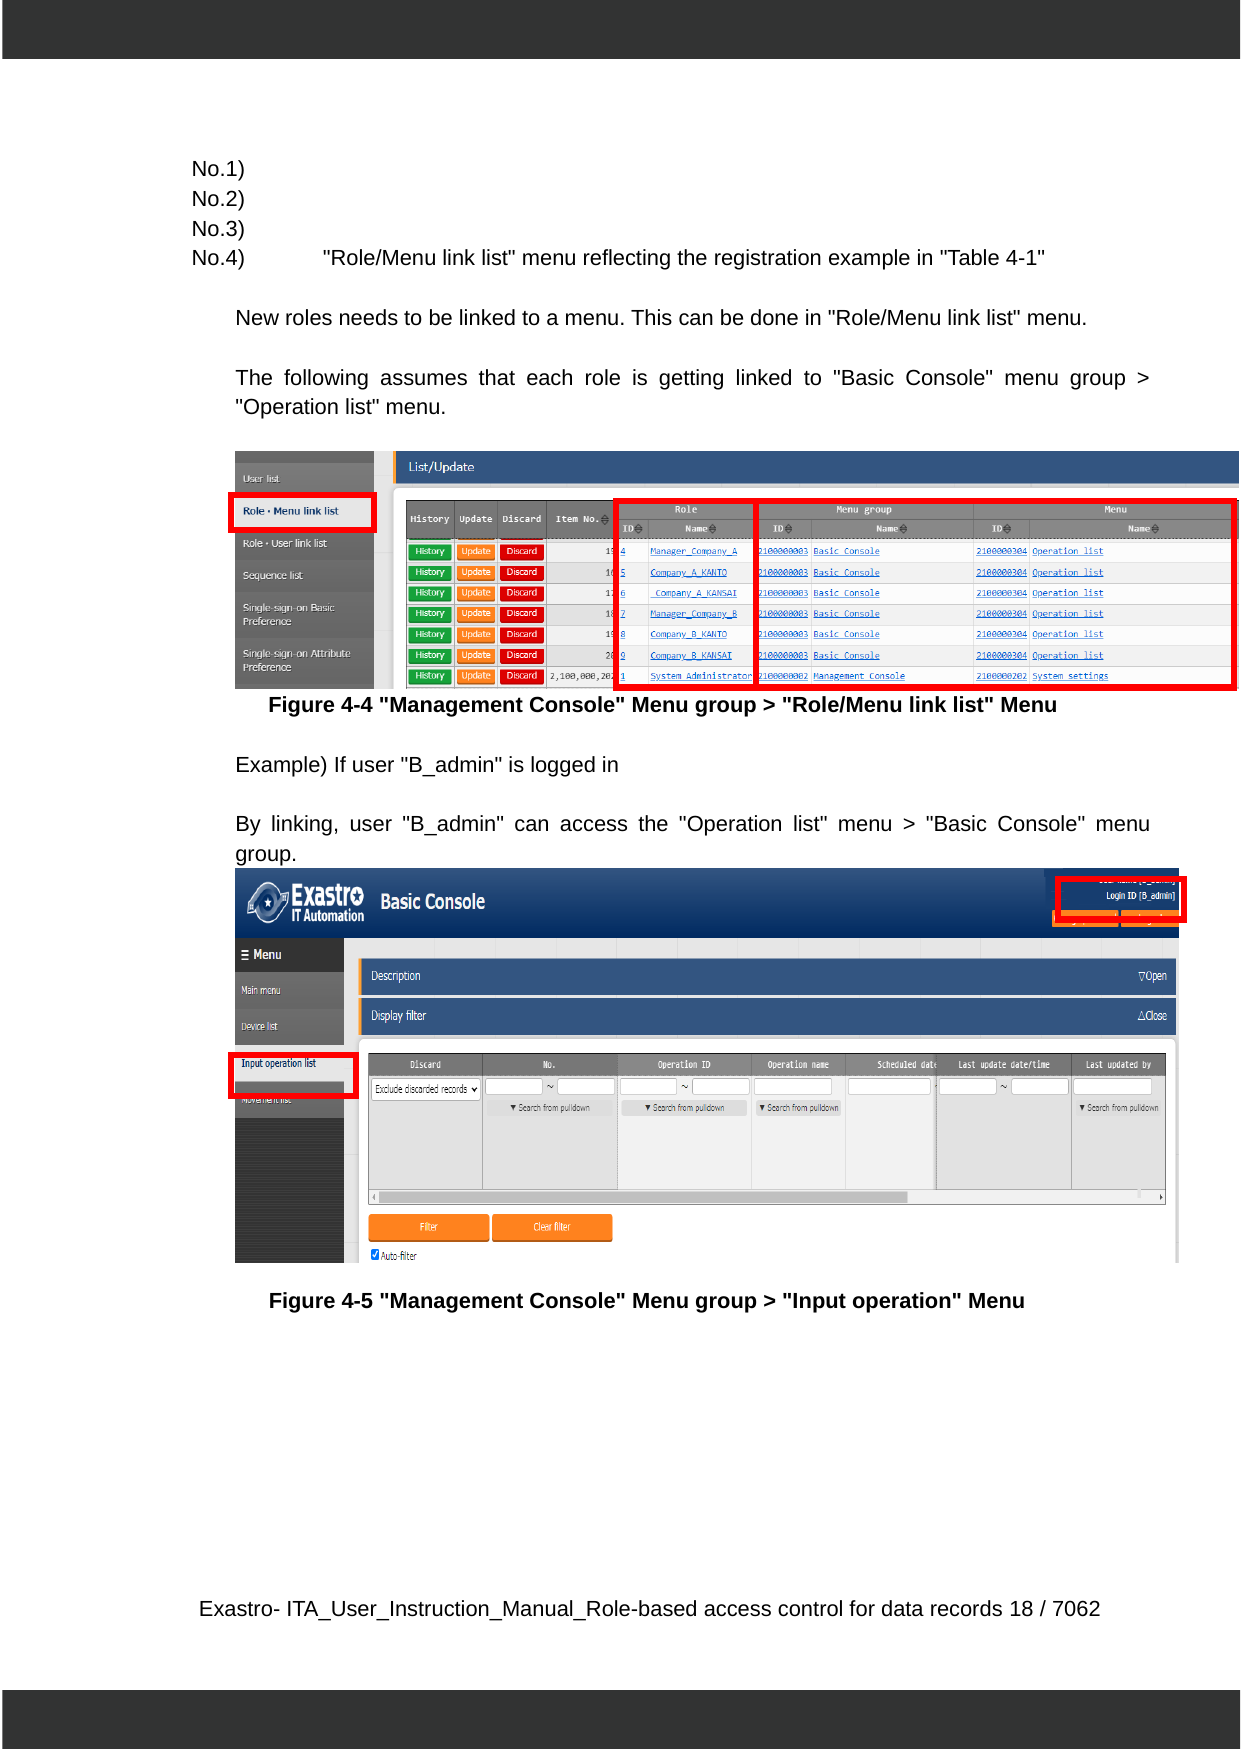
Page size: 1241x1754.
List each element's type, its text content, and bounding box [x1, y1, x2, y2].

picture [759, 504, 1231, 684]
picture [235, 868, 1179, 1263]
list By linking, user "B_admin" can access the "Operation list" menu > "Basic Console" menu group. [235, 809, 1152, 868]
text Figure 4-5 "Management Console" Menu group > "Input operation" Menu [148, 1286, 1152, 1316]
list New roles needs to be linked to a menu. This can be done in "Role/Menu link list" menu. [235, 303, 1152, 332]
picture [235, 1058, 353, 1093]
picture [2, 1690, 1241, 1749]
list The following assumes that each role is getting linked to "Basic Console" menu group > "Operation list" menu. [235, 362, 1152, 422]
list Example) If user "B_admin" is logged in [235, 749, 1152, 779]
picture [235, 451, 1239, 689]
list "Role/Menu link list" menu reflecting the registration example in "Table 4-1" [191, 243, 1152, 273]
list Figure 4-4 "Management Console" Menu group > "Role/Menu link list" Menu [235, 690, 1152, 720]
picture [235, 498, 371, 527]
picture [2, 0, 1241, 59]
picture [619, 504, 753, 684]
picture [1061, 882, 1179, 916]
